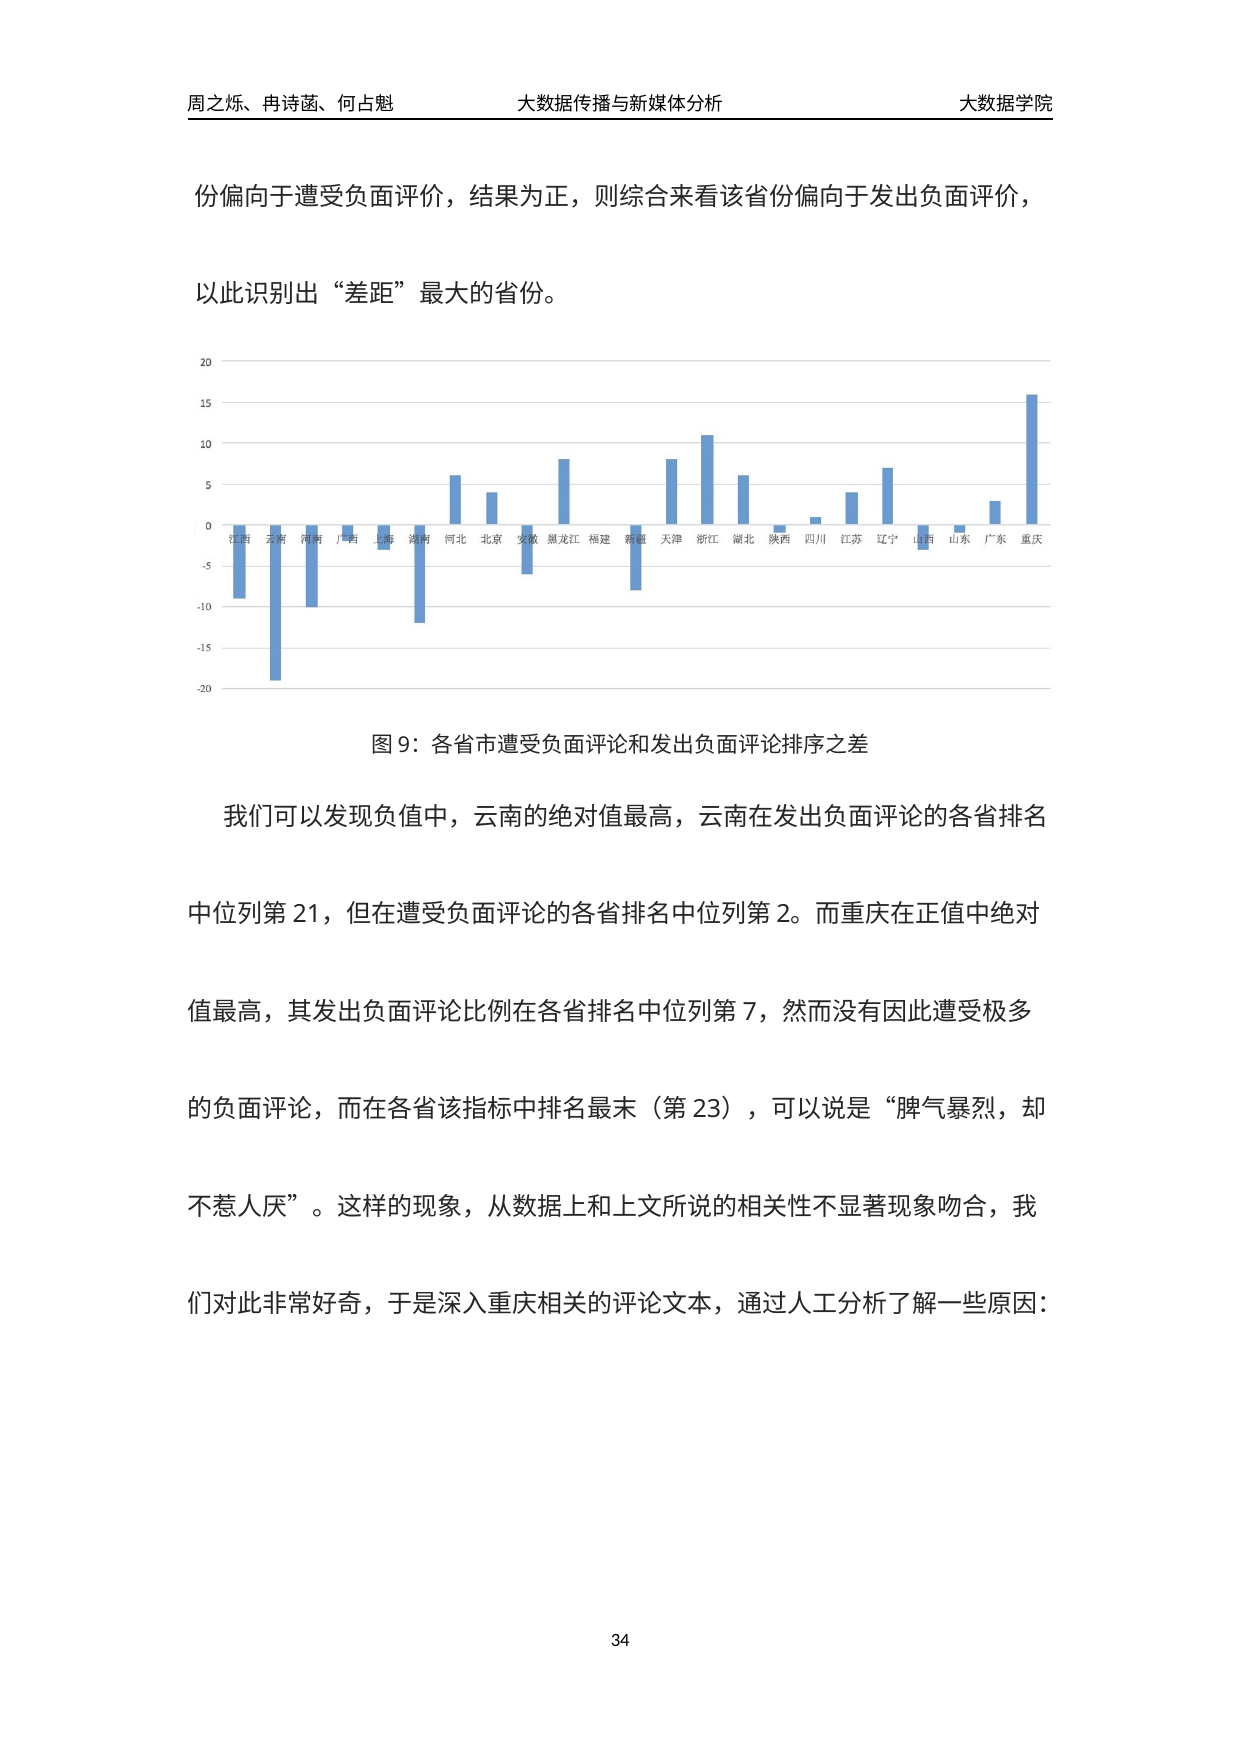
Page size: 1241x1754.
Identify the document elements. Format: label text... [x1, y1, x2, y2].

text 我们可以发现负值中，云南的绝对值最高，云南在发出负面评论的各省排名中位列第21，但在遭受负面评论的各省排名中位列第2。而重庆在正值中绝对值最高，其发出负面评论比例在各省排名中位列第7，然而没有因此遭受极多的负面评论，而在各省该指标中排名最末（第23），可以说是“脾气暴烈，却不惹人厌”。这样的现象，从数据上和上文所说的相关性不显著现象吻合，我们对此非常好奇，于是深入重庆相关的评论文本，通过人工分析了解一些原因： [187, 782, 1053, 1334]
text 图9：各省市遭受负面评论和发出负面评论排序之差 [194, 727, 1046, 759]
picture [194, 349, 1059, 698]
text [194, 162, 1046, 324]
